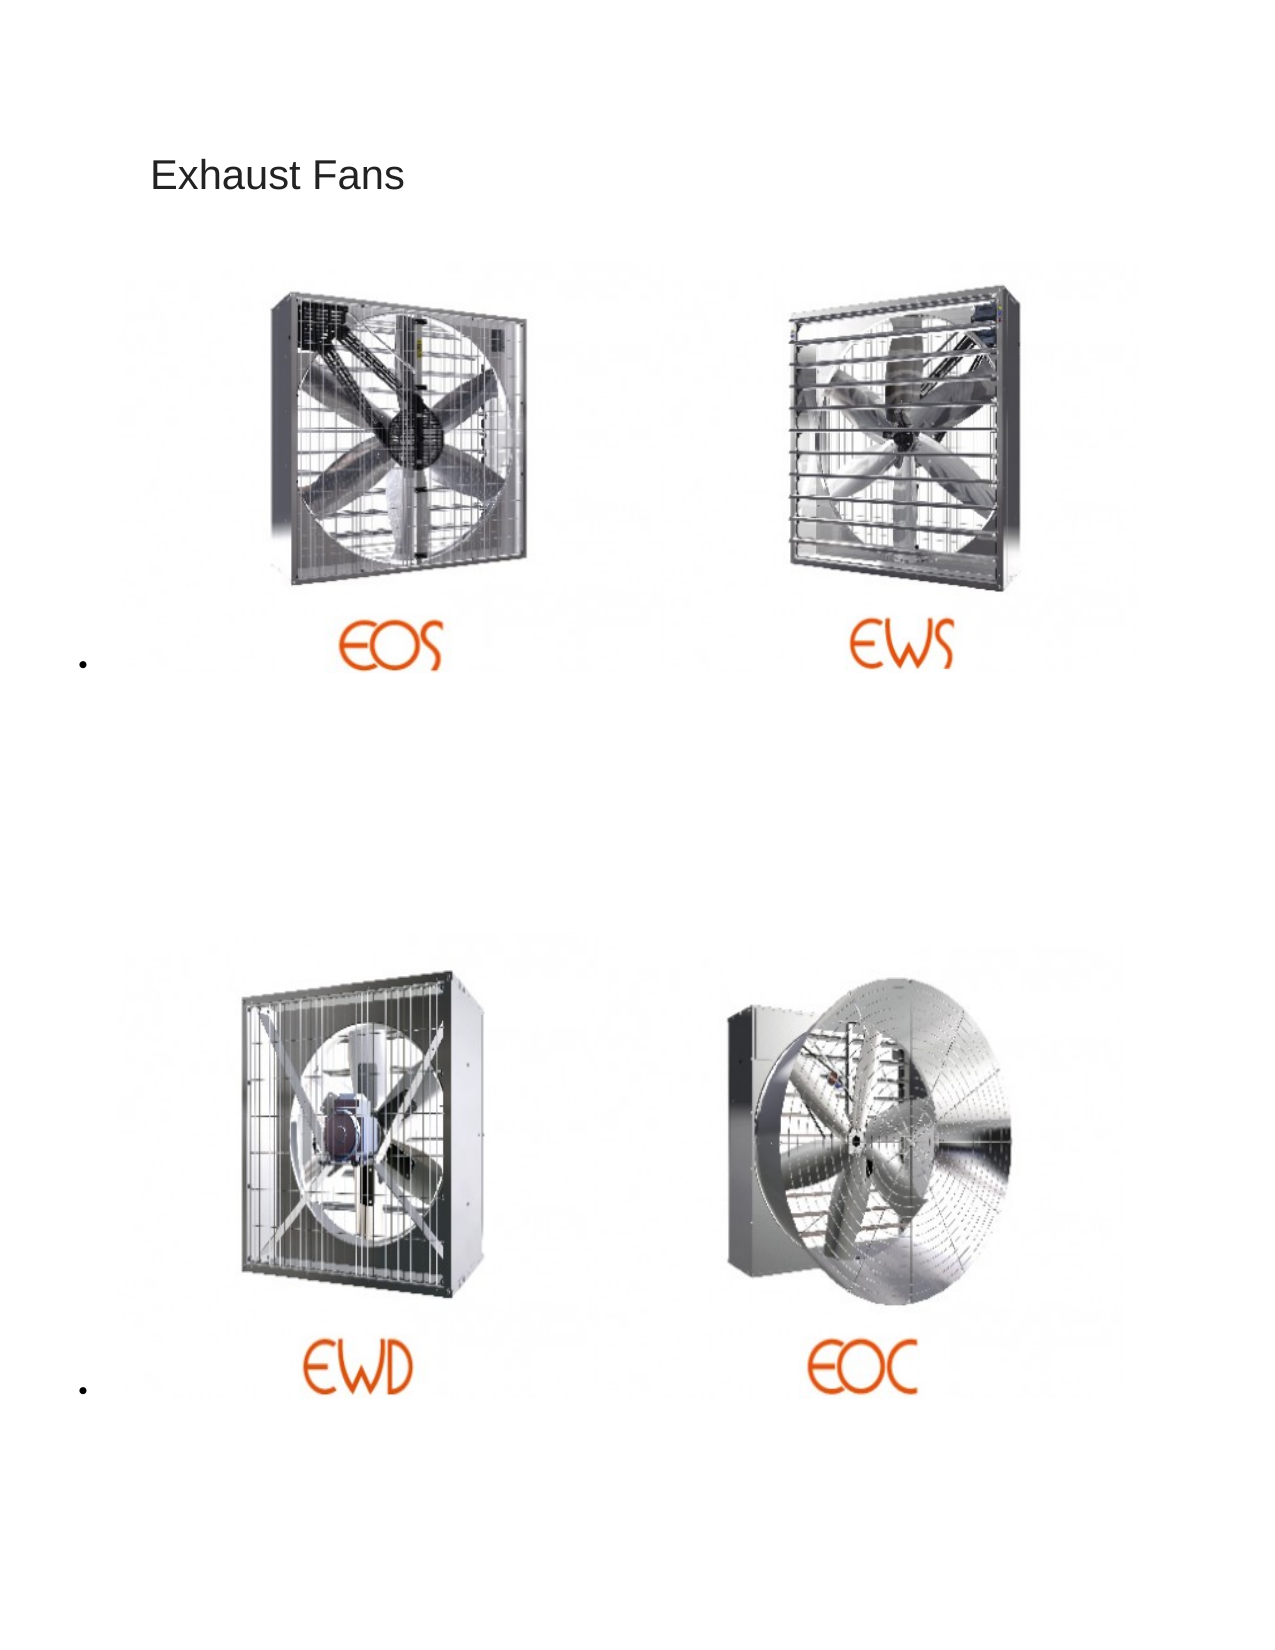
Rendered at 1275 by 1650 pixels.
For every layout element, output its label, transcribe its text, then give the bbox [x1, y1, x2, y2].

picture [116, 932, 1126, 1399]
subtitle Exhaust Fans [150, 150, 1125, 198]
picture [116, 260, 1139, 673]
